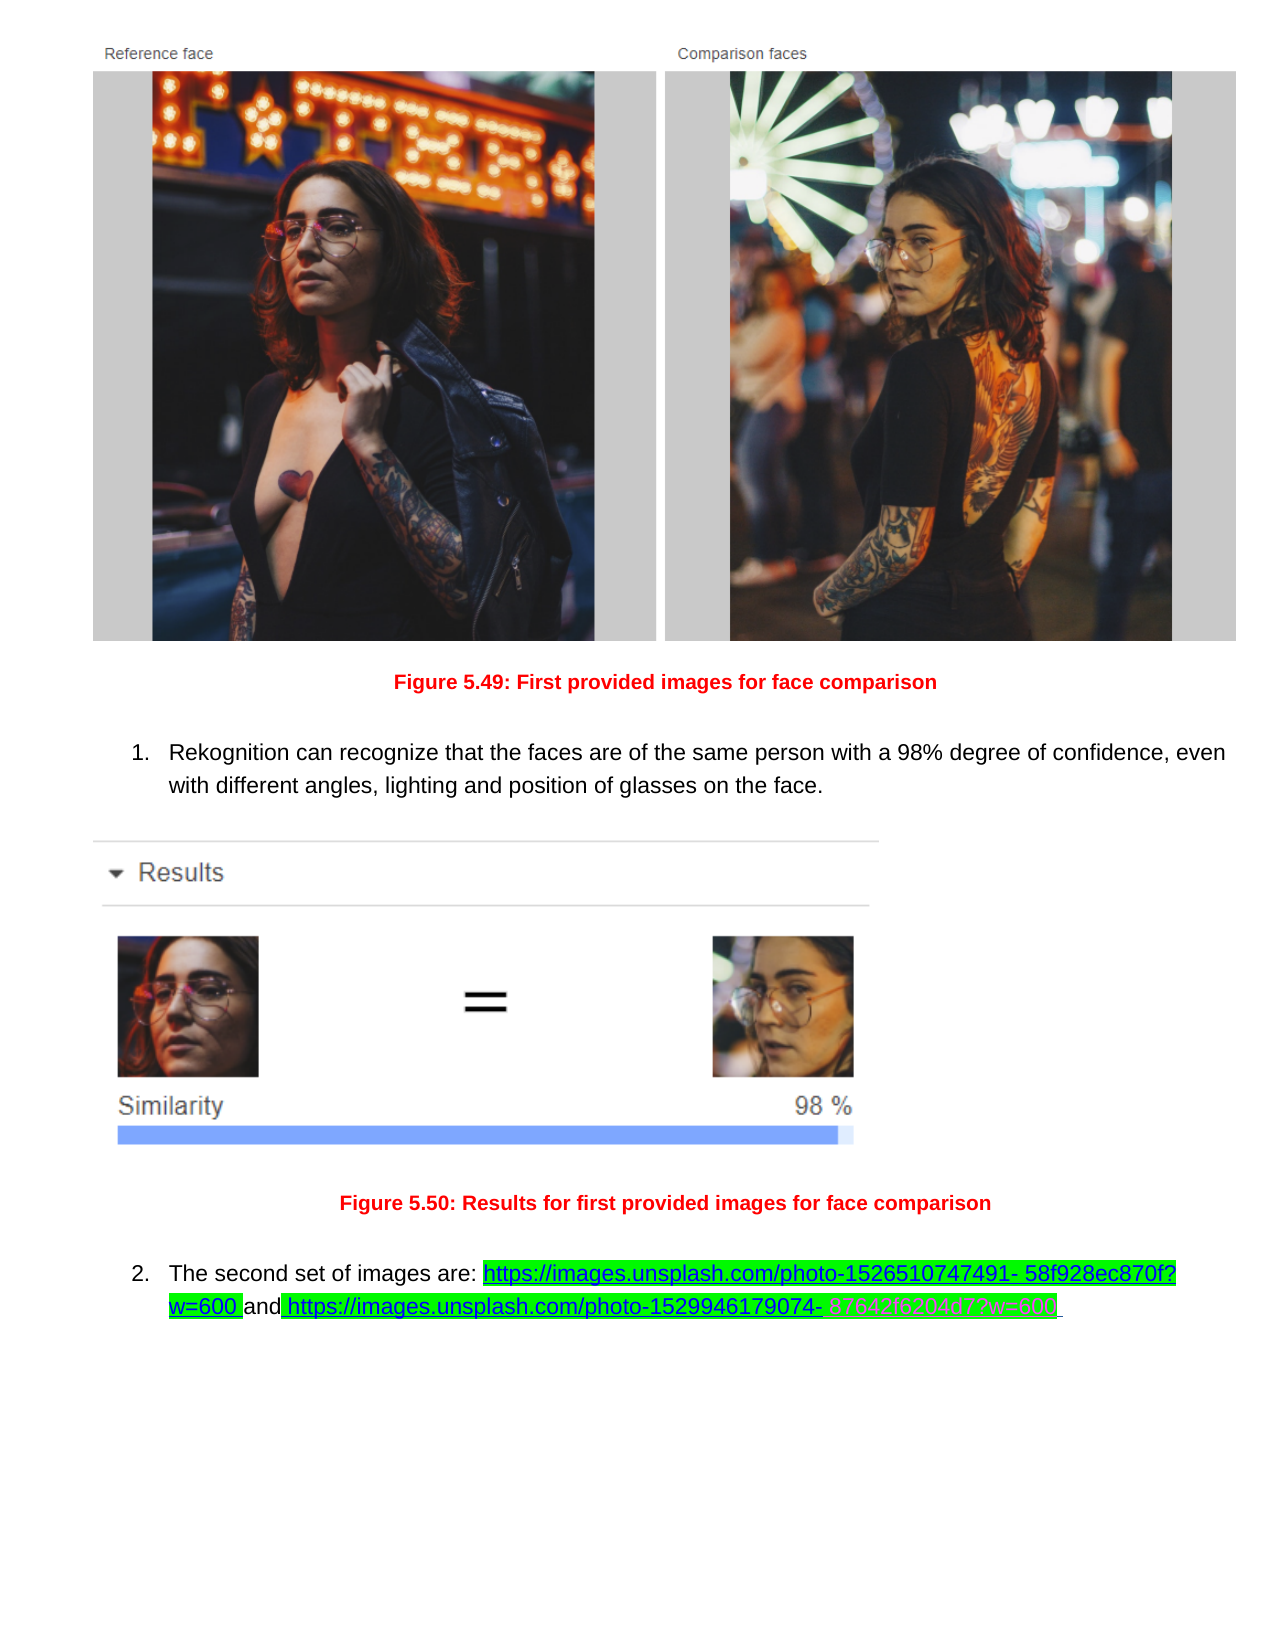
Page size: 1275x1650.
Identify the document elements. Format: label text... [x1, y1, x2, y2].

text The second set of images are: https://images.unsplash.com/photo-1526510747491- 58f928ec870f?w=600 and https://images.unsplash.com/photo-1529946179074- 87642f6204d7?w=600 [131, 1260, 1237, 1319]
list Rekognition can recognize that the faces are of the same person with a 98% degree of confidence, even with different angles, lighting and position of glasses on the face. [131, 739, 1237, 798]
picture [93, 833, 879, 1162]
picture [93, 37, 1236, 641]
text Figure 5.50: Results for first provided images for face comparison [94, 1191, 1237, 1215]
text Figure 5.49: First provided images for face comparison [94, 669, 1237, 693]
